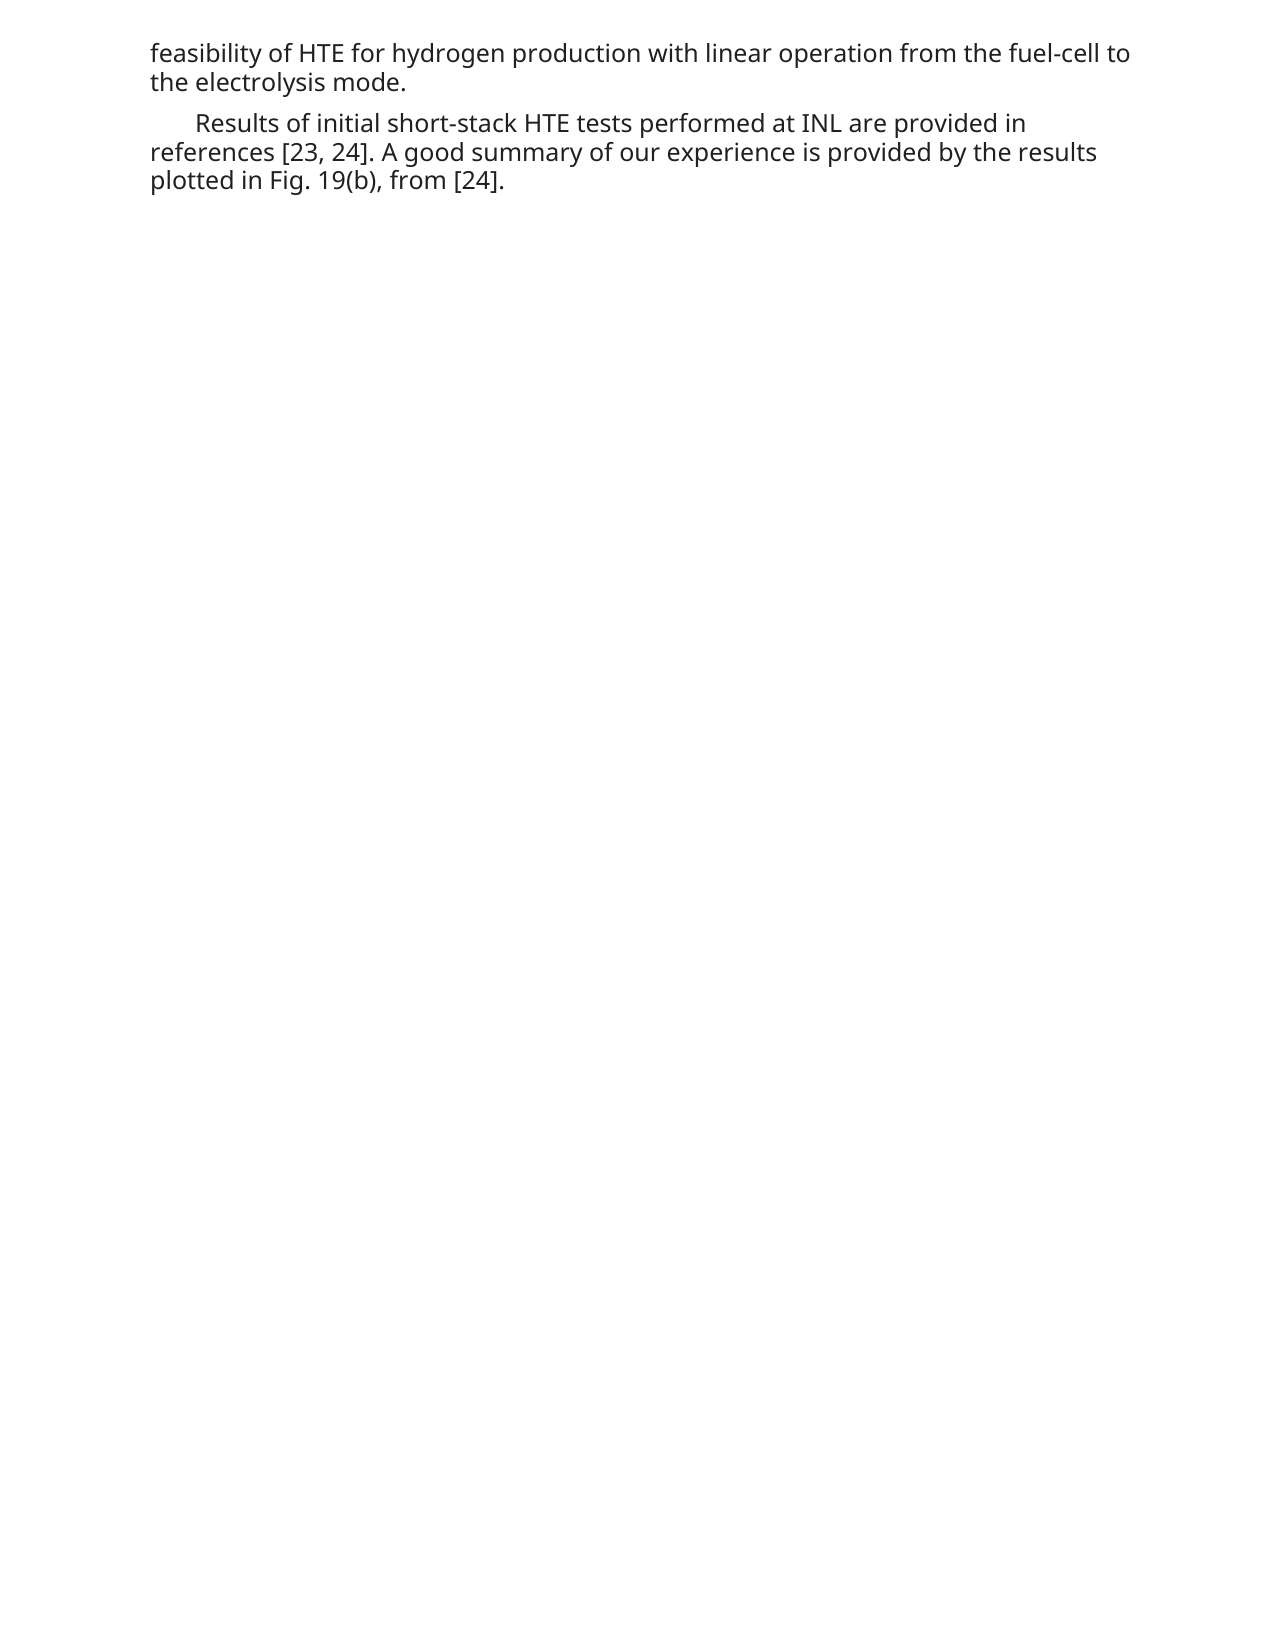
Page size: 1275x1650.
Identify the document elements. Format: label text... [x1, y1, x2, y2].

text Results of initial short-stack HTE tests performed at INL are provided in references [23, 24]. A good summary of our experience is provided by the results plotted in Fig. 19(b), from [24]. [150, 109, 1134, 196]
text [150, 39, 1132, 97]
